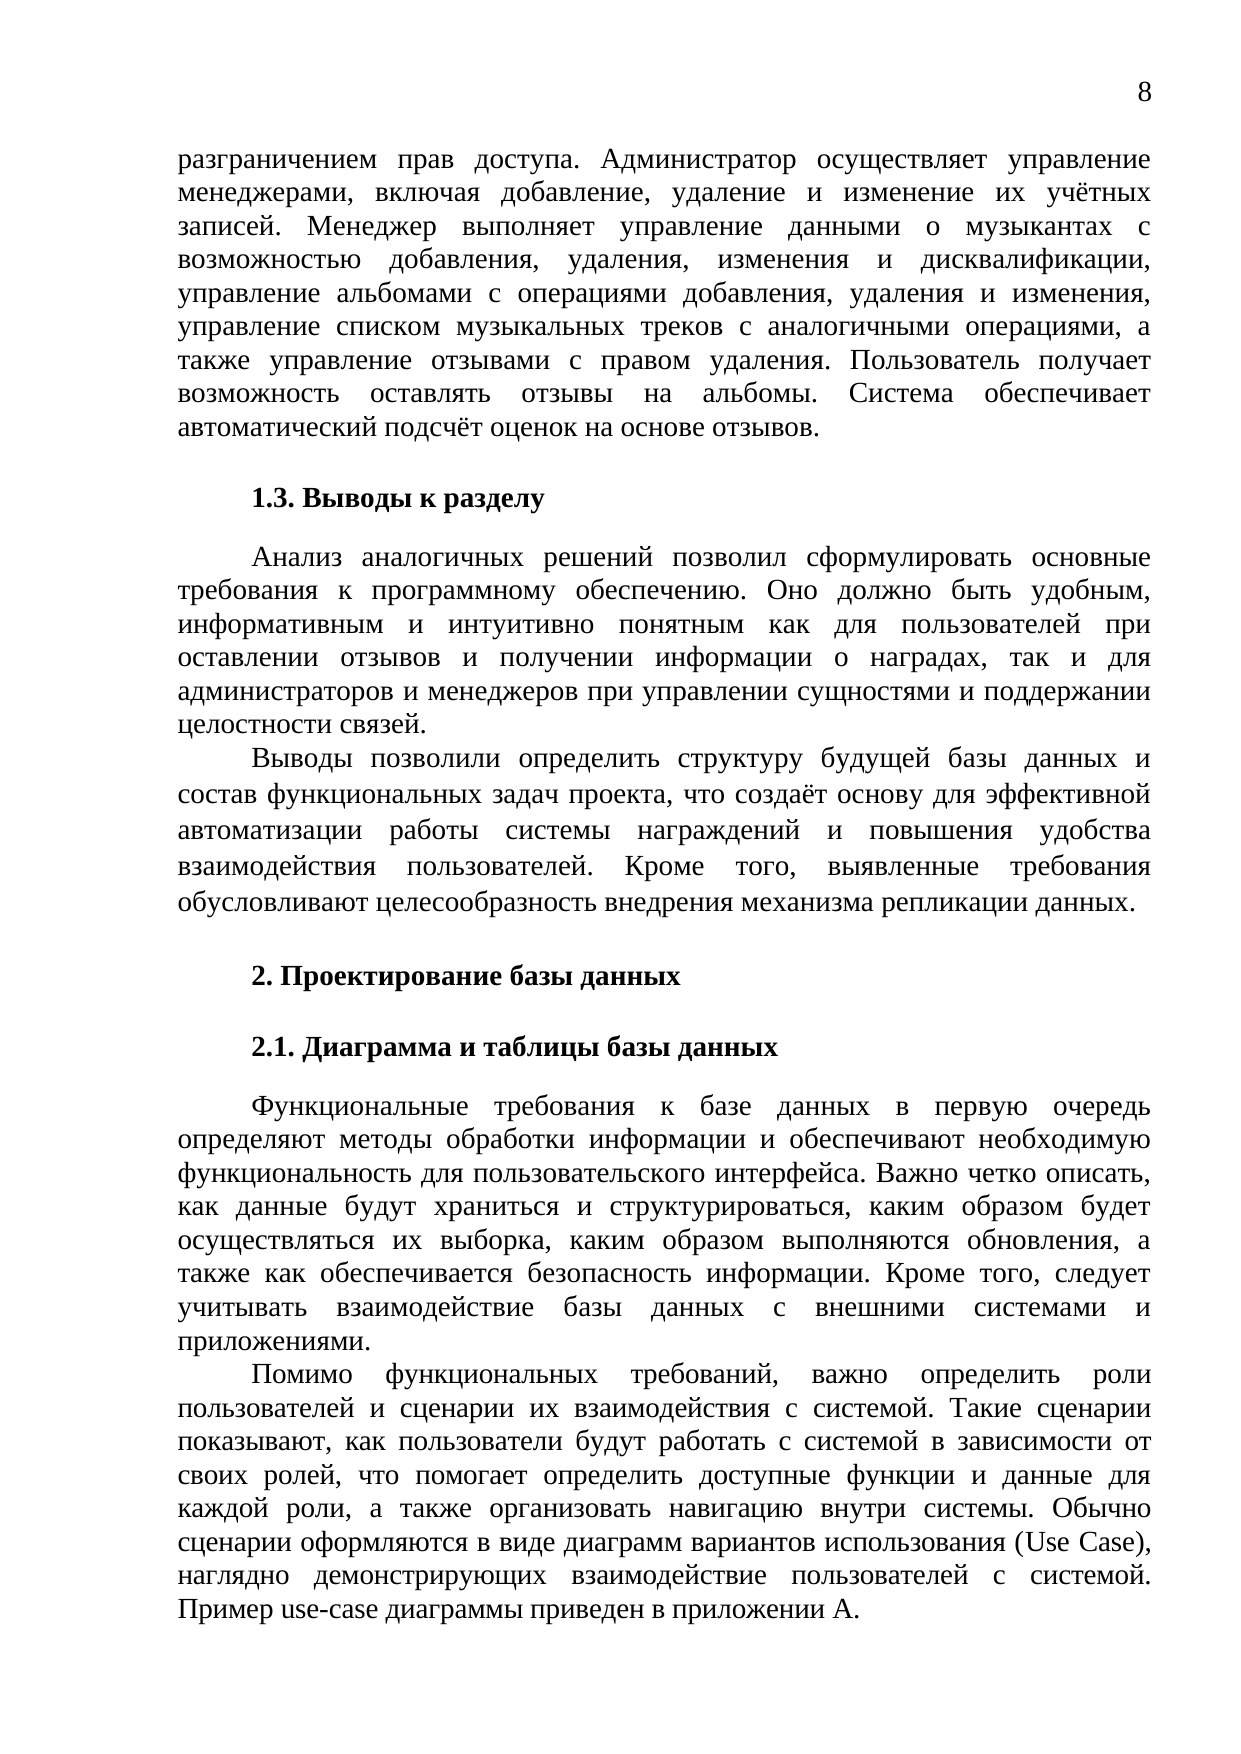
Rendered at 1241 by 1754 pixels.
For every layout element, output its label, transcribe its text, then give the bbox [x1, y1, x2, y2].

subtitle 2. Проектирование базы данных [177, 958, 1152, 992]
text Выводы позволили определить структуру будущей базы данных и состав функциональных задач проекта, что создаёт основу для эффективной автоматизации работы системы награждений и повышения удобства взаимодействия пользователей. Кроме того, выявленные требования обусловливают целесообразность внедрения механизма репликации данных. [177, 740, 1152, 918]
text Функциональные требования к базе данных в первую очередь определяют методы обработки информации и обеспечивают необходимую функциональность для пользовательского интерфейса. Важно четко описать, как данные будут храниться и структурироваться, каким образом будет осуществляться их выборка, каким образом выполняются обновления, а также как обеспечивается безопасность информации. Кроме того, следует учитывать взаимодействие базы данных с внешними системами и приложениями. [177, 1088, 1152, 1356]
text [177, 141, 1152, 443]
text 1.3. Выводы к разделу [177, 480, 1152, 514]
text 2.1. Диаграмма и таблицы базы данных [177, 1029, 1152, 1063]
text Анализ аналогичных решений позволил сформулировать основные требования к программному обеспечению. Оно должно быть удобным, информативным и интуитивно понятным как для пользователей при оставлении отзывов и получении информации о наградах, так и для администраторов и менеджеров при управлении сущностями и поддержании целостности связей. [177, 539, 1152, 740]
text Помимо функциональных требований, важно определить роли пользователей и сценарии их взаимодействия с системой. Такие сценарии показывают, как пользователи будут работать с системой в зависимости от своих ролей, что помогает определить доступные функции и данные для каждой роли, а также организовать навигацию внутри системы. Обычно сценарии оформляются в виде диаграмм вариантов использования (Use Case), наглядно демонстрирующих взаимодействие пользователей с системой. Пример use-case диаграммы приведен в приложении А. [177, 1356, 1152, 1624]
